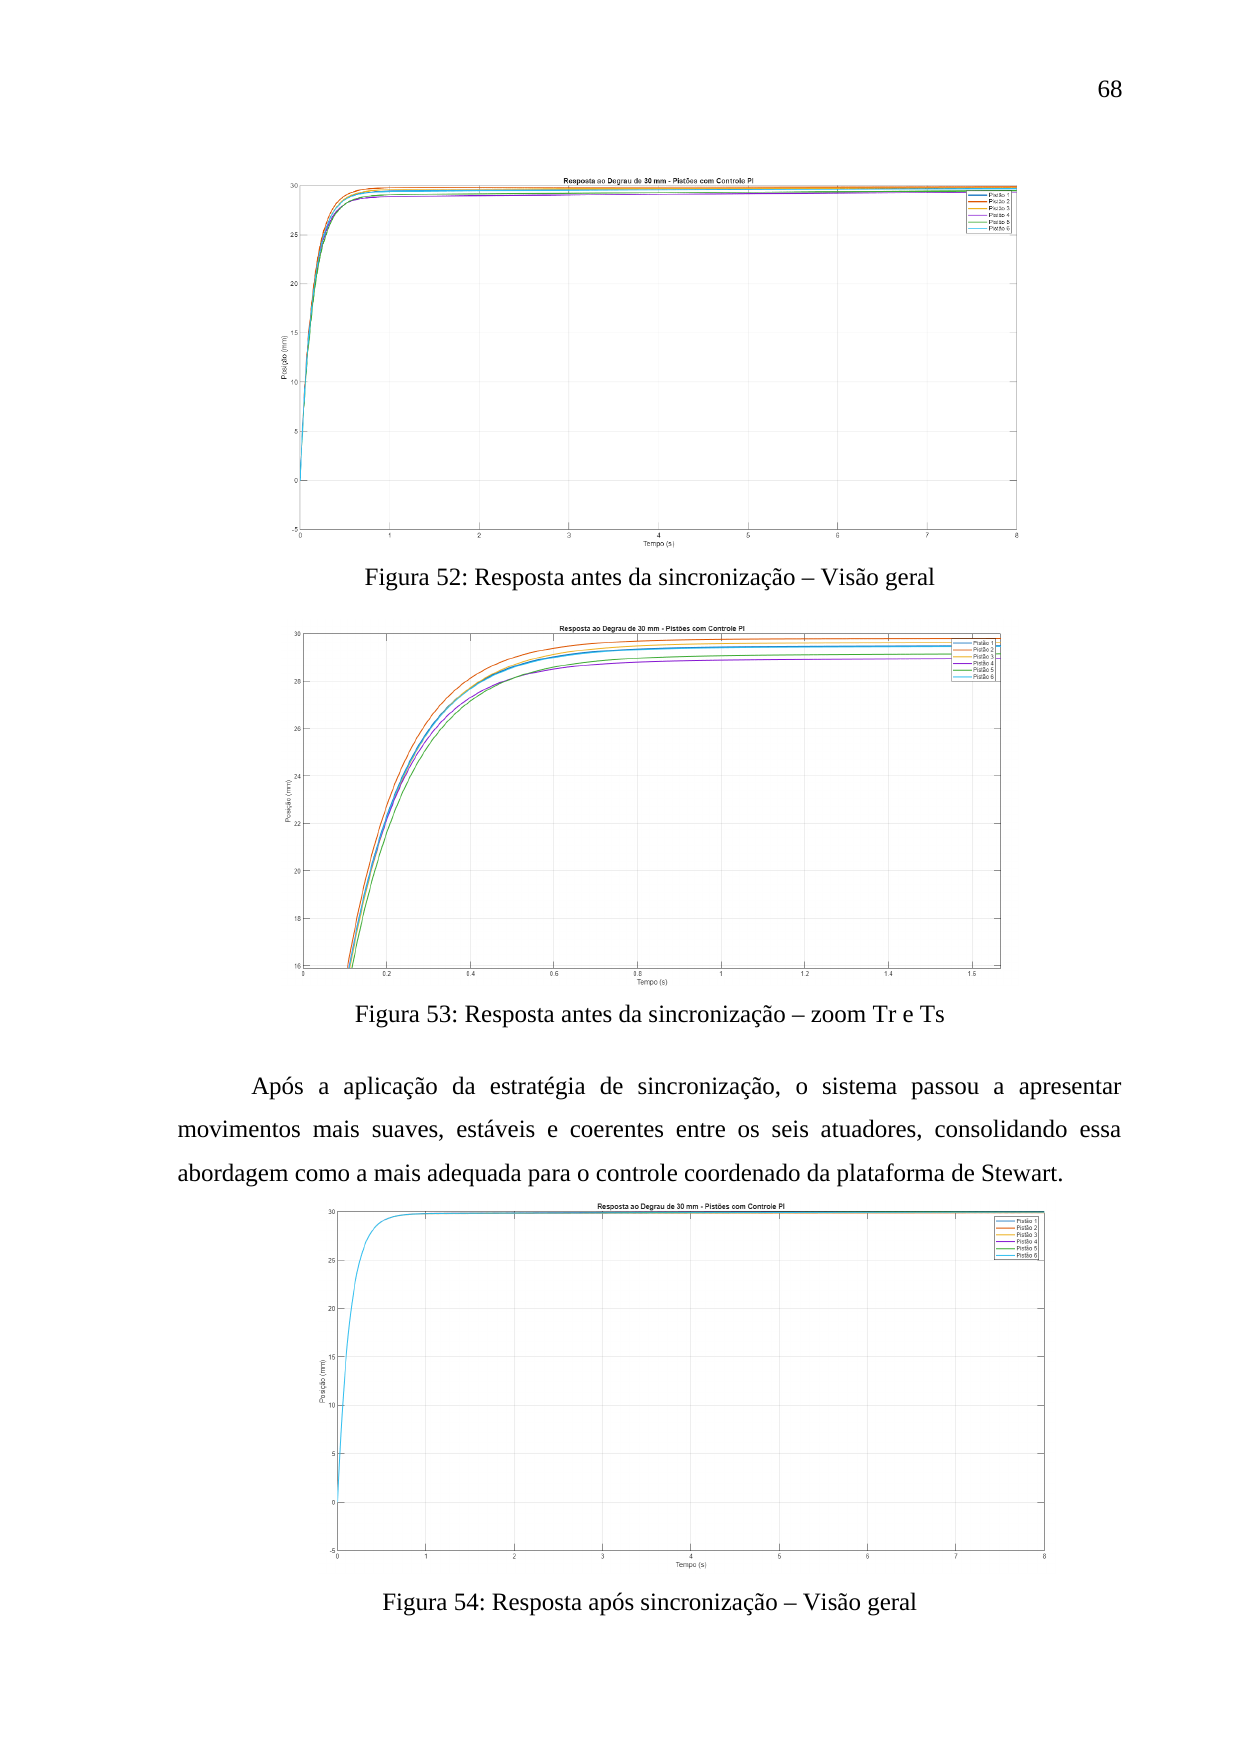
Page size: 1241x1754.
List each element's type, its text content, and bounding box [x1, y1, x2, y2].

picture [280, 177, 1019, 548]
text Figura 53: Resposta antes da sincronização – zoom Tr e Ts [177, 999, 1122, 1028]
picture [317, 1200, 1056, 1574]
text Figura 54: Resposta após sincronização – Visão geral [177, 1587, 1122, 1616]
picture [280, 619, 1019, 986]
text Figura 52: Resposta antes da sincronização – Visão geral [177, 562, 1122, 591]
text Após a aplicação da estratégia de sincronização, o sistema passou a apresentar movimentos mais suaves, estáveis e coerentes entre os seis atuadores, consolidando essa abordagem como a mais adequada para o controle coordenado da plataforma de Stewart. [177, 1071, 1122, 1186]
